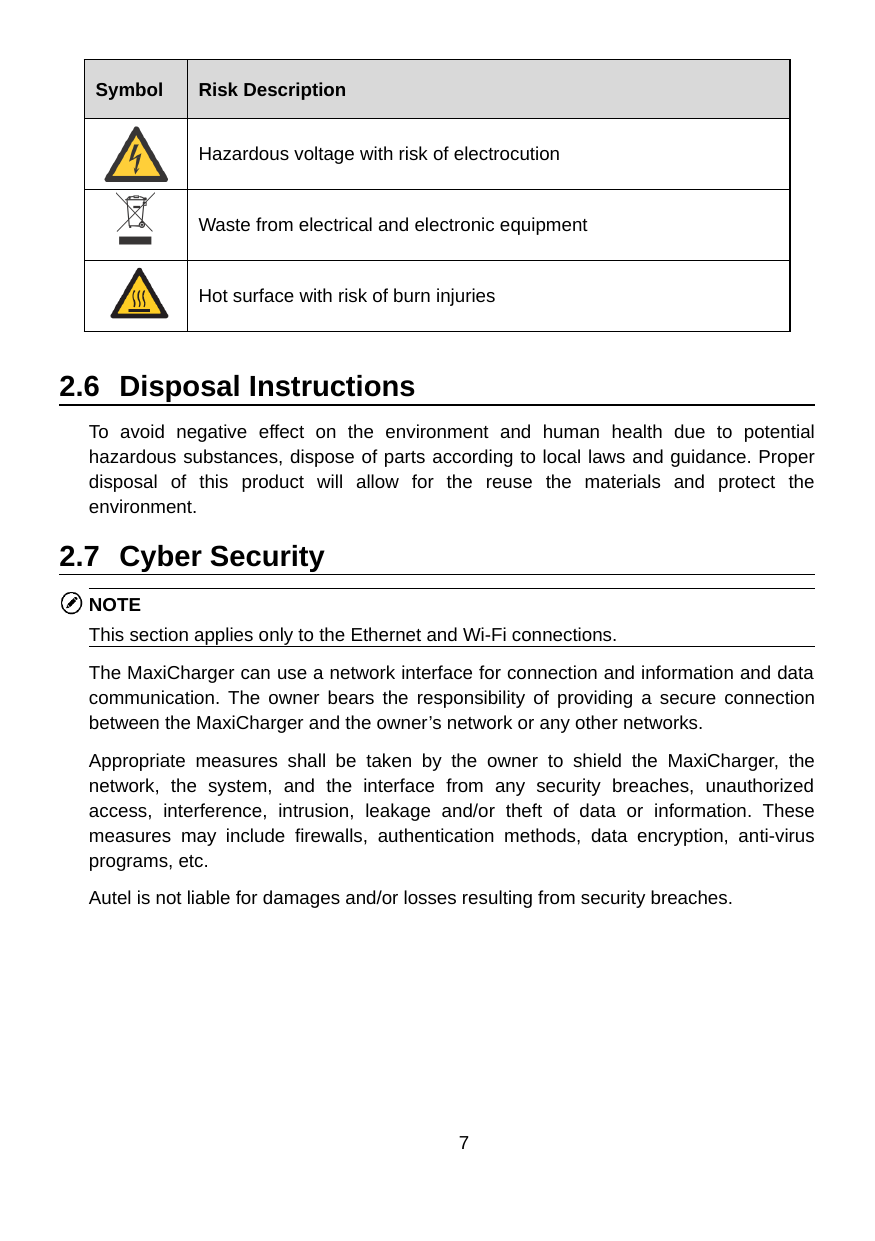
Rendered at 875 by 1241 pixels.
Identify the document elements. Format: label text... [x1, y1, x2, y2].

text Autel is not liable for damages and/or losses resulting from security breaches. [89, 884, 815, 909]
picture [101, 123, 170, 183]
table_cell [85, 190, 187, 260]
table_cell [85, 119, 187, 189]
text NOTE [89, 589, 815, 616]
table_cell Waste from electrical and electronic equipment [188, 190, 789, 260]
picture [59, 591, 83, 615]
table_header Symbol [85, 60, 187, 118]
subtitle Disposal Instructions [59, 373, 815, 404]
table_cell Hot surface with risk of burn injuries [188, 261, 789, 331]
text The MaxiCharger can use a network interface for connection and information and data communication. The owner bears the responsibility of providing a secure connection between the MaxiCharger and the owner’s network or any other networks. [89, 659, 815, 734]
subtitle Cyber Security [59, 543, 815, 574]
table_header Risk Description [188, 60, 789, 118]
text To avoid negative effect on the environment and human health due to potential hazardous substances, dispose of parts according to local laws and guidance. Proper disposal of this product will allow for the reuse the materials and protect the environment. [89, 418, 815, 518]
text This section applies only to the Ethernet and Wi-Fi connections. [89, 621, 815, 646]
text Appropriate measures shall be taken by the owner to shield the MaxiCharger, the network, the system, and the interface from any security breaches, unauthorized access, interference, intrusion, leakage and/or theft of data or information. These measures may include firewalls, authentication methods, data encryption, anti-virus programs, etc. [89, 747, 815, 872]
picture [113, 190, 156, 249]
picture [107, 265, 170, 325]
table_cell Hazardous voltage with risk of electrocution [188, 119, 789, 189]
table_cell [85, 261, 187, 331]
